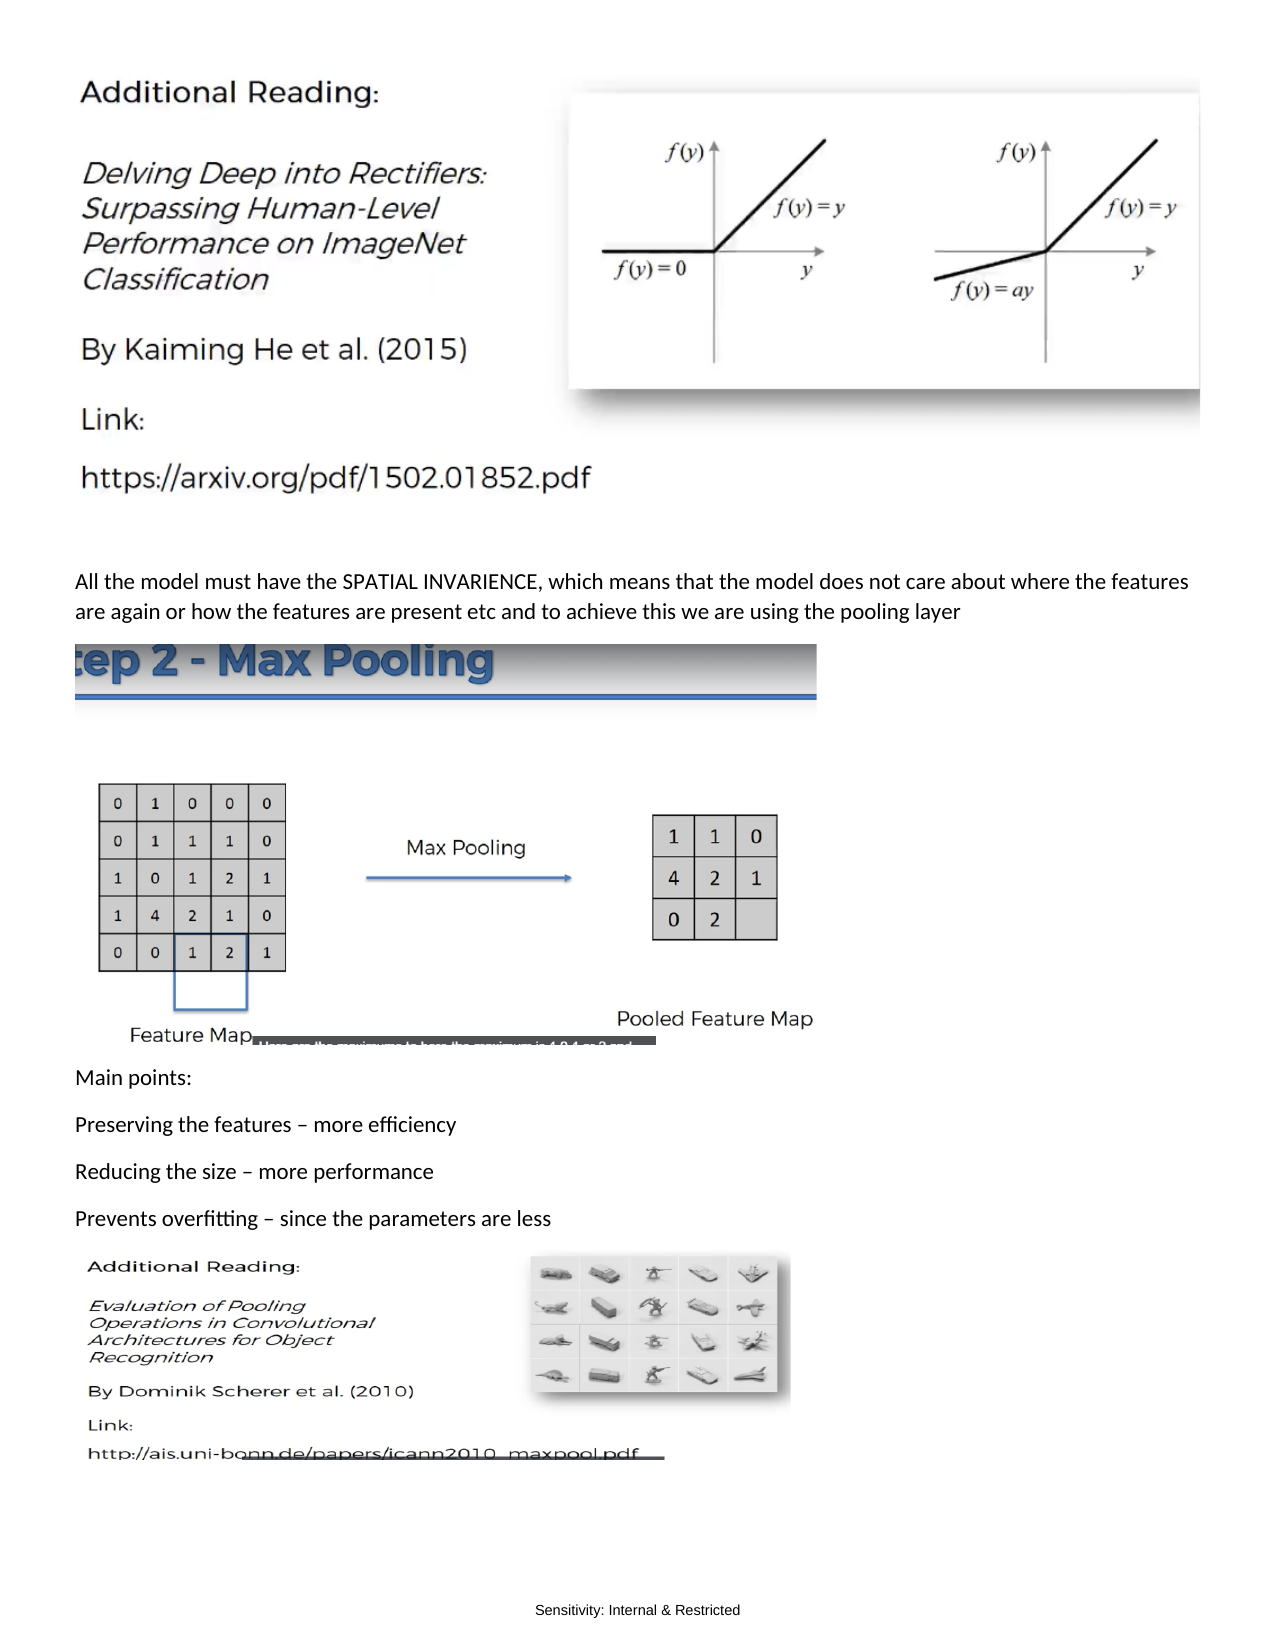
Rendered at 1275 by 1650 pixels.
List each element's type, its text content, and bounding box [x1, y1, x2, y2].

text Prevents overfitting – since the parameters are less [75, 1204, 1200, 1232]
text Preserving the features – more efficiency [75, 1110, 1200, 1138]
text All the model must have the SPATIAL INVARIENCE, which means that the model does not care about where the features are again or how the features are present etc and to achieve this we are using the pooling layer [75, 567, 1200, 625]
text Reducing the size – more performance [75, 1157, 1200, 1185]
text Main points: [75, 1063, 1200, 1091]
